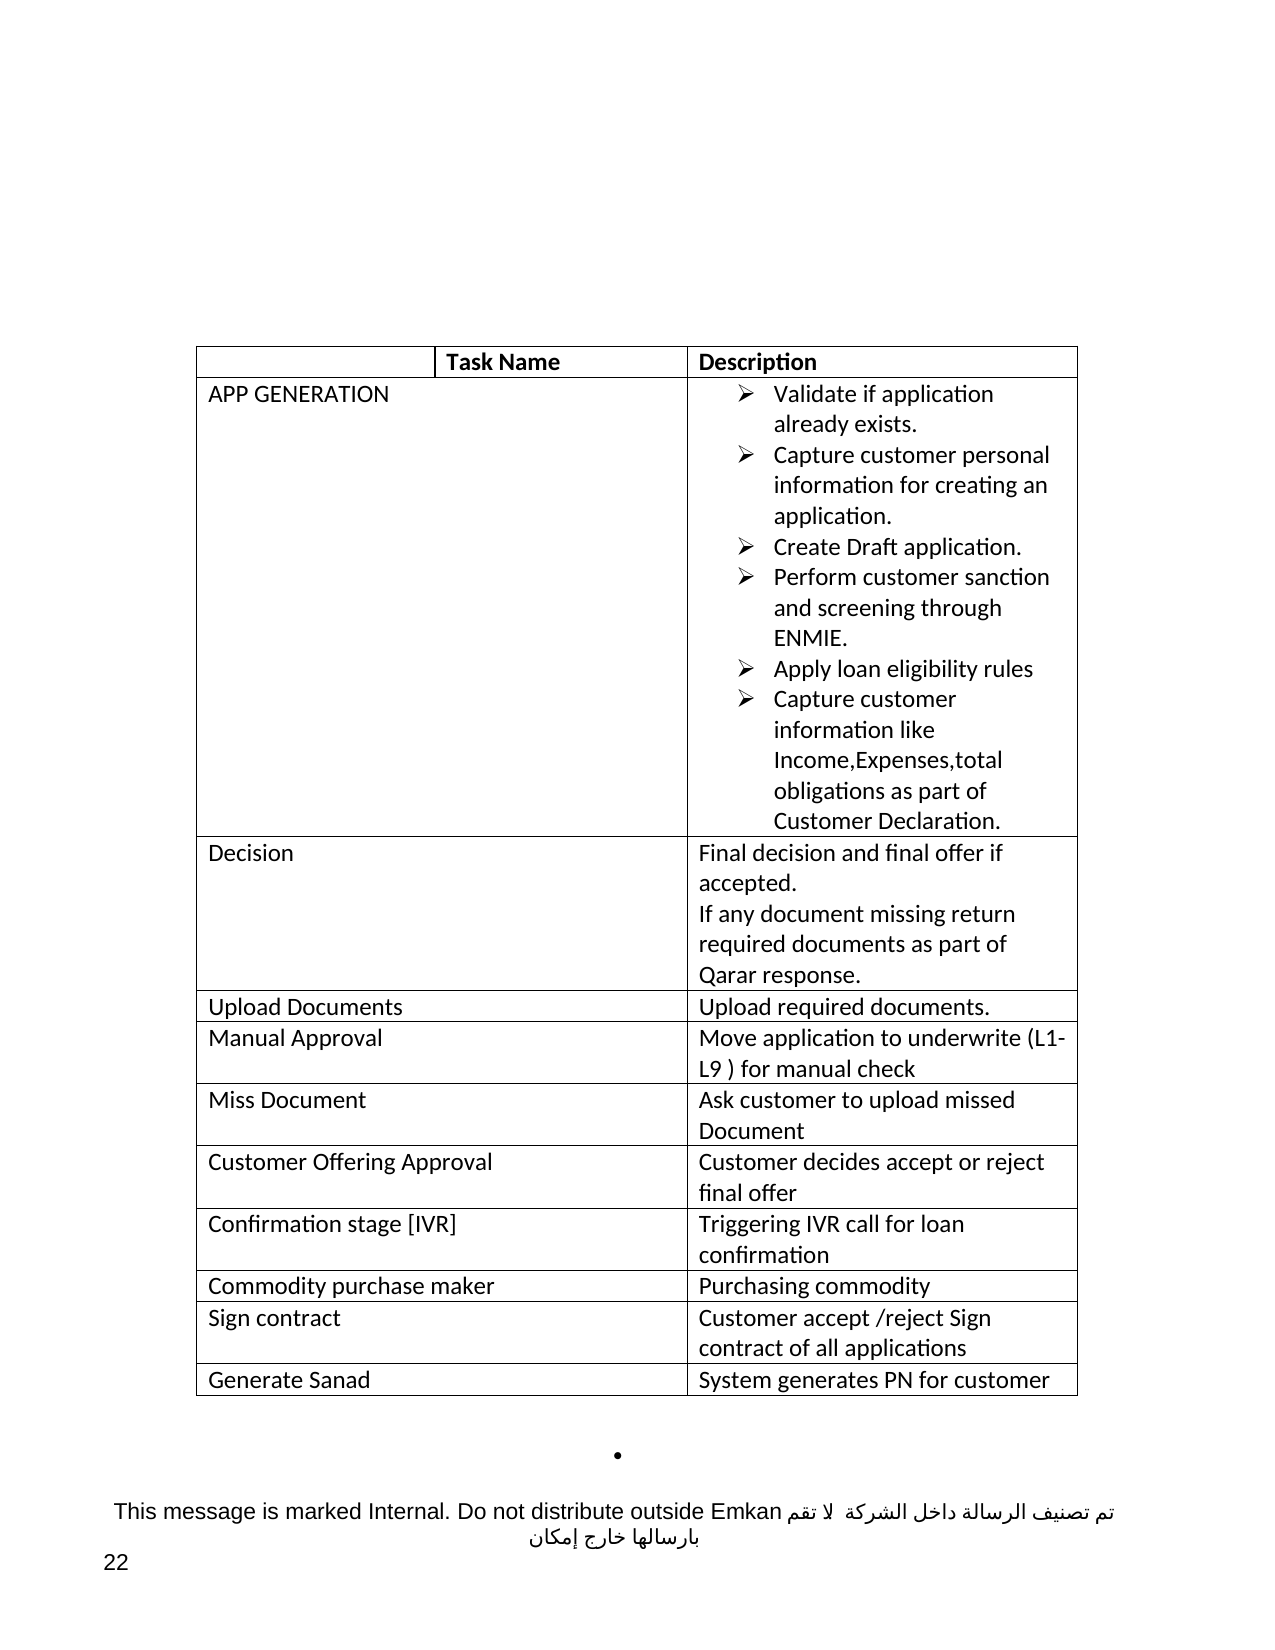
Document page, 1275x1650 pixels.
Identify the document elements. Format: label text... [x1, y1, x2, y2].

table_cell Commodity purchase maker [197, 1271, 687, 1301]
table_cell Manual Approval [197, 1022, 687, 1083]
table_cell Upload Documents [197, 991, 687, 1021]
table_cell Customer accept /reject Sign contract of all applications [688, 1302, 1077, 1363]
table_cell Customer decides accept or reject final offer [688, 1146, 1077, 1207]
table_cell Confirmation stage [IVR] [197, 1209, 687, 1269]
table_cell Generate Sanad [197, 1364, 687, 1395]
table_cell Final decision and final offer if accepted. If any document missing return required documents as part of Qarar response. [688, 837, 1077, 989]
table_cell Triggering IVR call for loan confirmation [688, 1209, 1077, 1269]
table_header Description [688, 347, 1077, 377]
table_cell Sign contract [197, 1302, 687, 1363]
table_header [197, 347, 434, 377]
table_cell System generates PN for customer [688, 1364, 1077, 1395]
table_cell APP GENERATION [197, 378, 687, 836]
table_cell Upload required documents. [688, 991, 1077, 1021]
table_cell Decision [197, 837, 687, 989]
table_cell Purchasing commodity [688, 1271, 1077, 1301]
table_cell Validate if application already exists. Capture customer personal information for creating an application. Create Draft application. Perform customer sanction and screening through ENMIE. Apply loan eligibility rules Capture customer information like Income,Expenses,total obligations as part of Customer Declaration. [688, 378, 1077, 836]
table_cell Ask customer to upload missed Document [688, 1084, 1077, 1145]
table_cell Move application to underwrite (L1-L9 ) for manual check [688, 1022, 1077, 1083]
table_header Task Name [436, 347, 687, 377]
table_cell Miss Document [197, 1084, 687, 1145]
table_cell Customer Offering Approval [197, 1146, 687, 1207]
